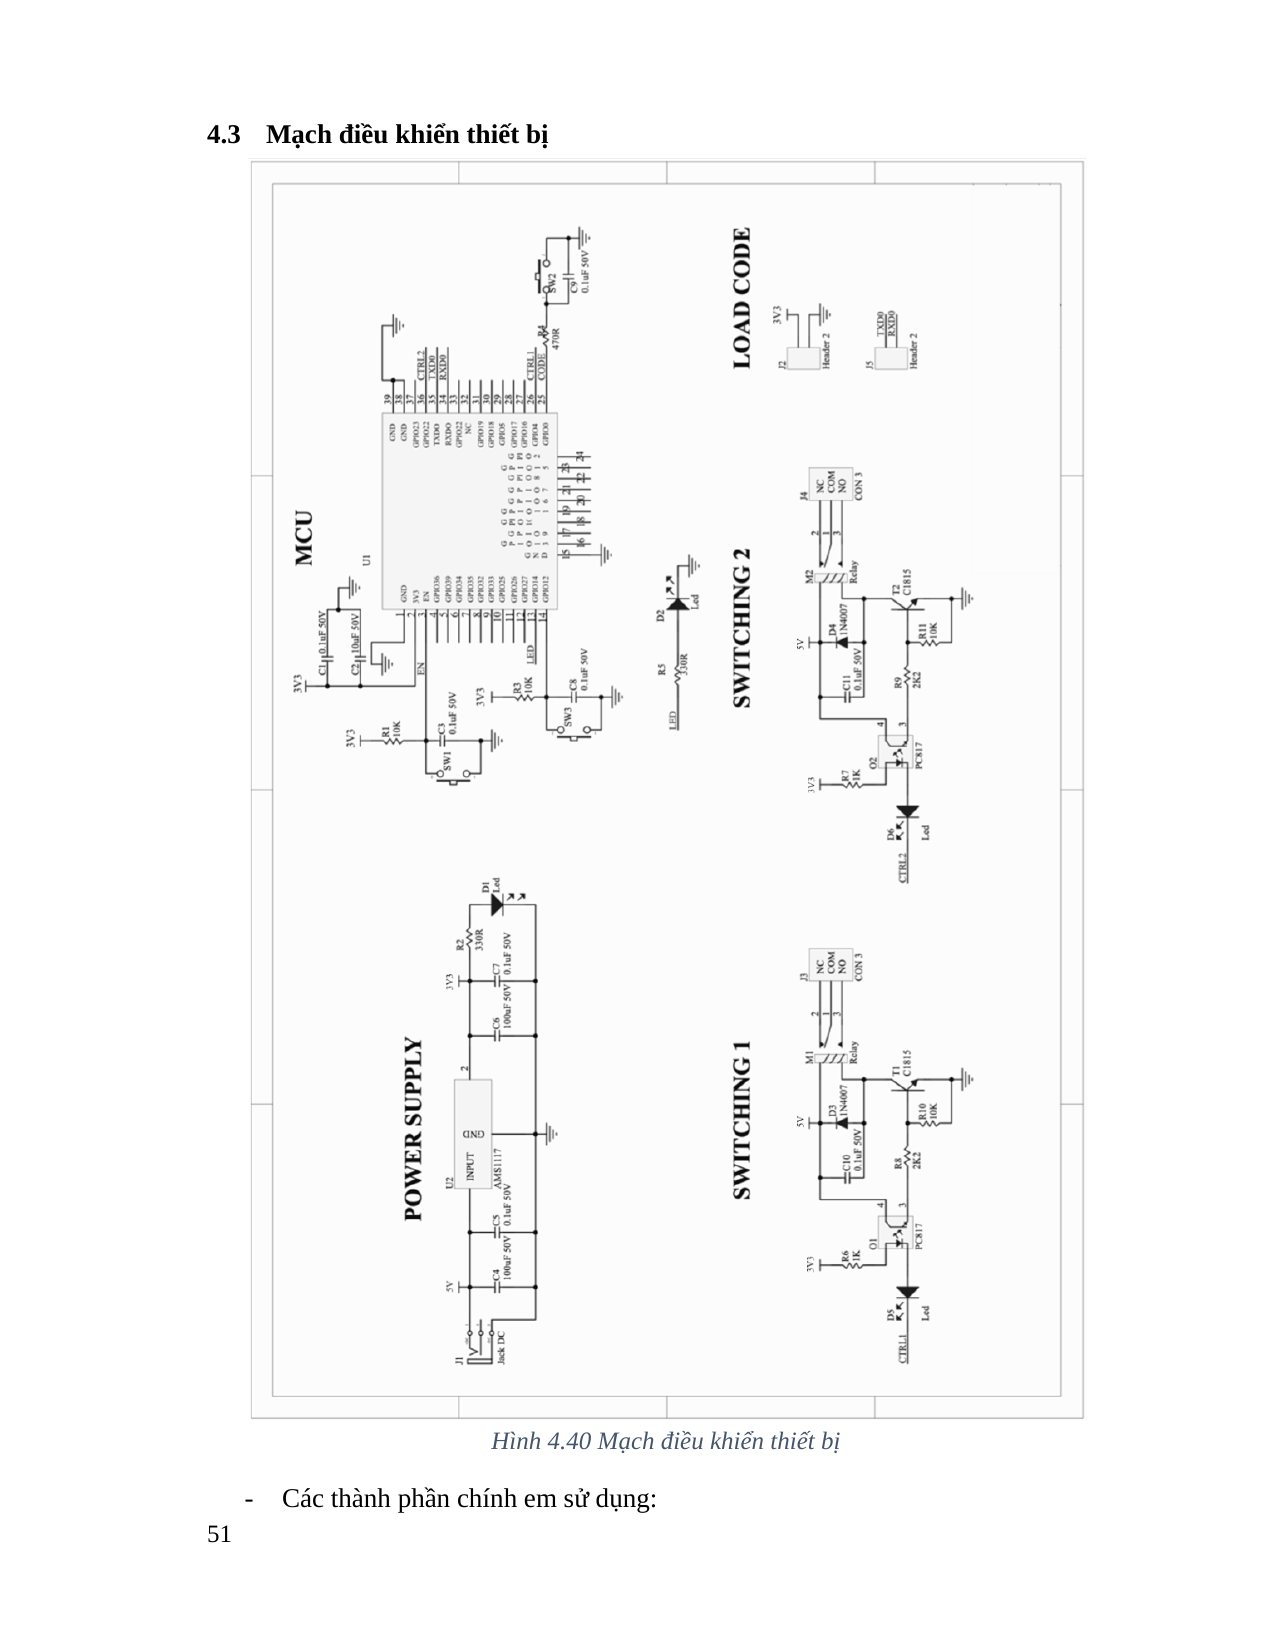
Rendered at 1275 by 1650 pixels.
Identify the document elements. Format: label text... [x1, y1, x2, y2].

picture [248, 158, 1089, 1420]
list Các thành phần chính em sử dụng: [244, 1482, 1127, 1513]
subtitle Mạch điều khiển thiết bị [207, 118, 1127, 149]
